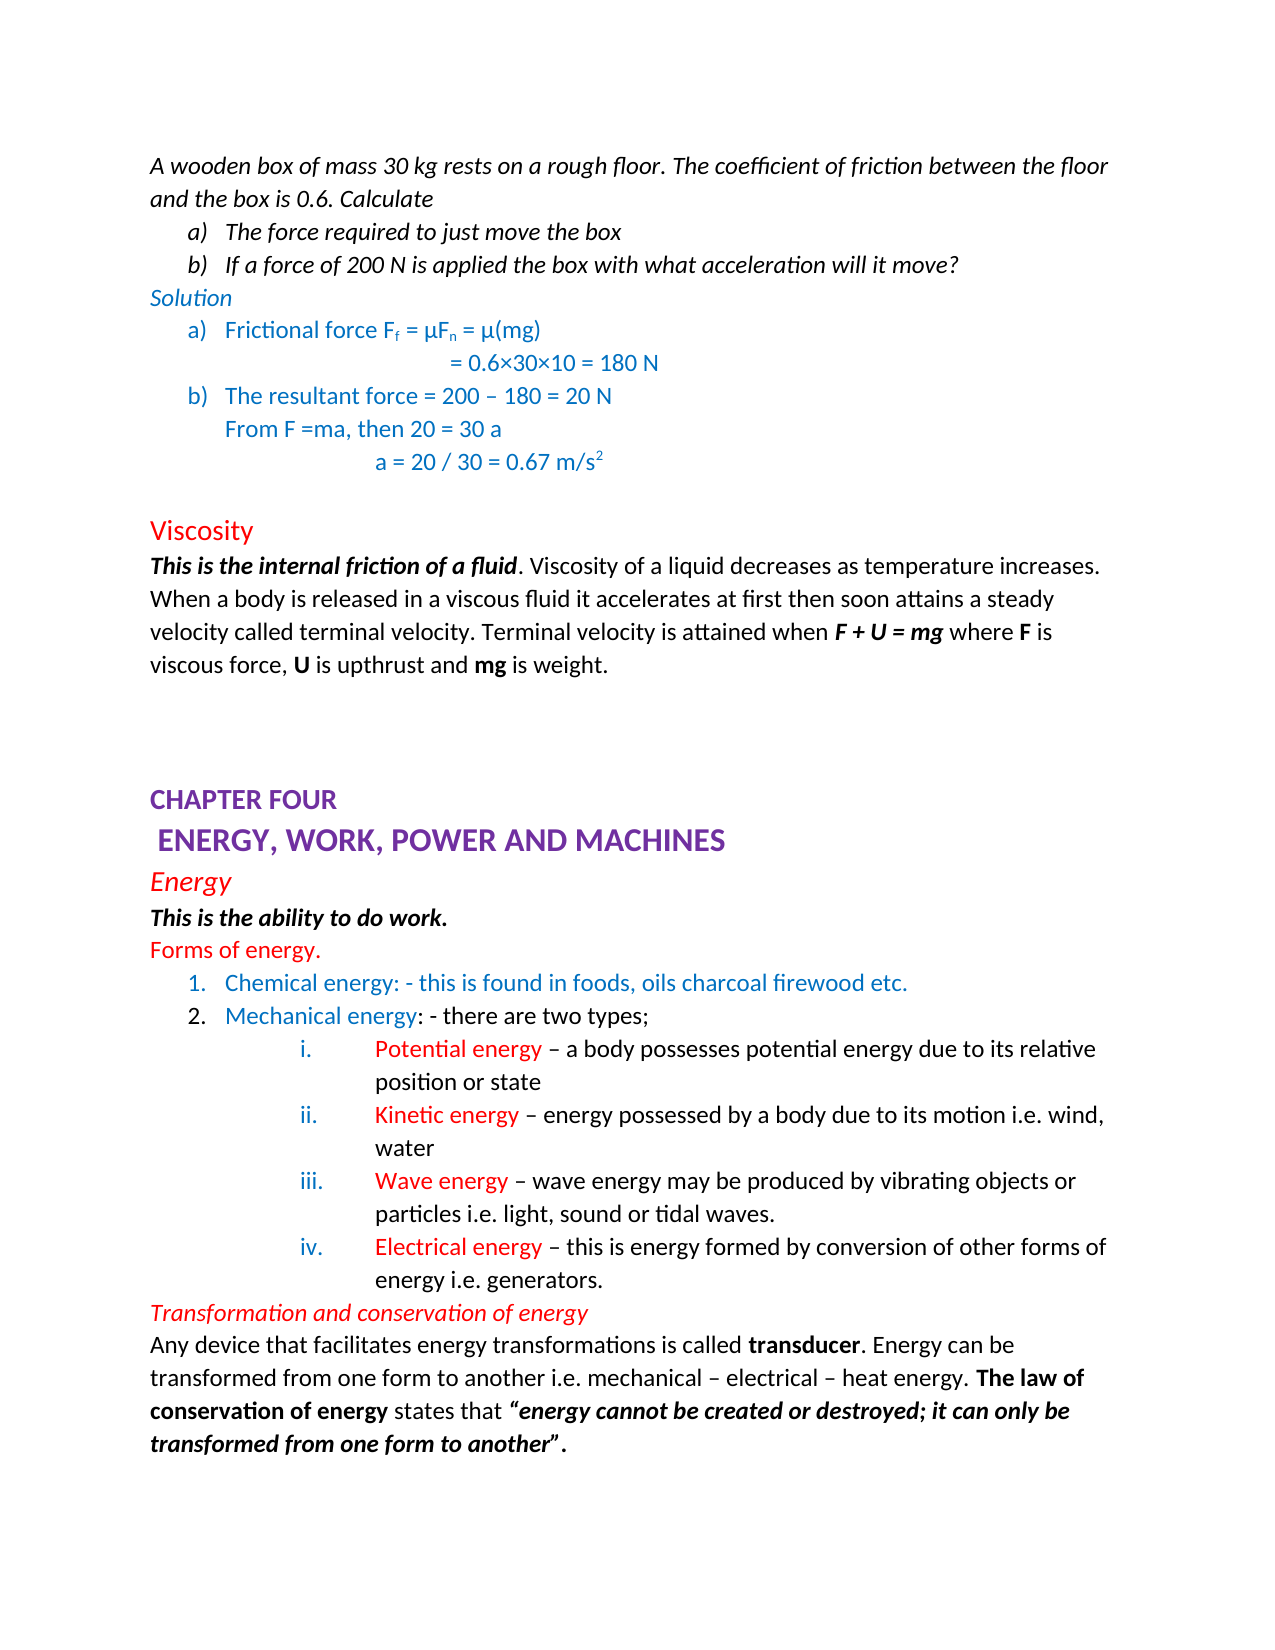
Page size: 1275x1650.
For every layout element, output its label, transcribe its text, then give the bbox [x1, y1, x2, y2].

list Any device that facilitates energy transformations is called transducer. Energy can be transformed from one form to another i.e. mechanical – electrical – heat energy. The law of conservation of energy states that “energy cannot be created or destroyed; it can only be transformed from one form to another”. [150, 1330, 1125, 1459]
list From F =ma, then 20 = 30 a [225, 413, 1125, 444]
list a = 20 / 30 = 0.67 m/s2 [225, 446, 1125, 477]
list Viscosity [150, 512, 1125, 548]
list The force required to just move the box [187, 216, 1125, 246]
list Chemical energy: - this is found in foods, oils charcoal firewood etc. [187, 968, 1125, 998]
list Solution [150, 282, 1125, 312]
list Forms of energy. [150, 935, 1125, 965]
list Mechanical energy: - there are two types; [187, 1001, 1125, 1031]
list Electrical energy – this is energy formed by conversion of other forms of energy i.e. generators. [300, 1231, 1125, 1294]
list If a force of 200 N is applied the box with what acceleration will it move? [187, 249, 1125, 279]
list Transformation and conservation of energy [150, 1297, 1125, 1327]
list CHAPTER FOUR [150, 781, 1125, 817]
list The resultant force = 200 – 180 = 20 N [187, 380, 1125, 411]
list ENERGY, WORK, POWER AND MACHINES [150, 819, 1125, 860]
list Frictional force Ff = µFn = µ(mg) [187, 314, 1125, 345]
list Potential energy – a body possesses potential energy due to its relative position or state [300, 1033, 1125, 1097]
list This is the internal friction of a fluid. Viscosity of a liquid decreases as temperature increases. When a body is released in a viscous fluid it accelerates at first then soon attains a steady velocity called terminal velocity. Terminal velocity is attained when F + U = mg where F is viscous force, U is upthrust and mg is weight. [150, 551, 1125, 680]
list Wave energy – wave energy may be produced by vibrating objects or particles i.e. light, sound or tidal waves. [300, 1165, 1125, 1228]
list Energy [150, 863, 1125, 899]
list A wooden box of mass 30 kg rests on a rough floor. The coefficient of friction between the floor and the box is 0.6. Calculate [150, 150, 1125, 213]
list = 0.6×30×10 = 180 N [450, 347, 1125, 378]
list This is the ability to do work. [150, 902, 1125, 932]
list Kinetic energy – energy possessed by a body due to its motion i.e. wind, water [300, 1099, 1125, 1163]
